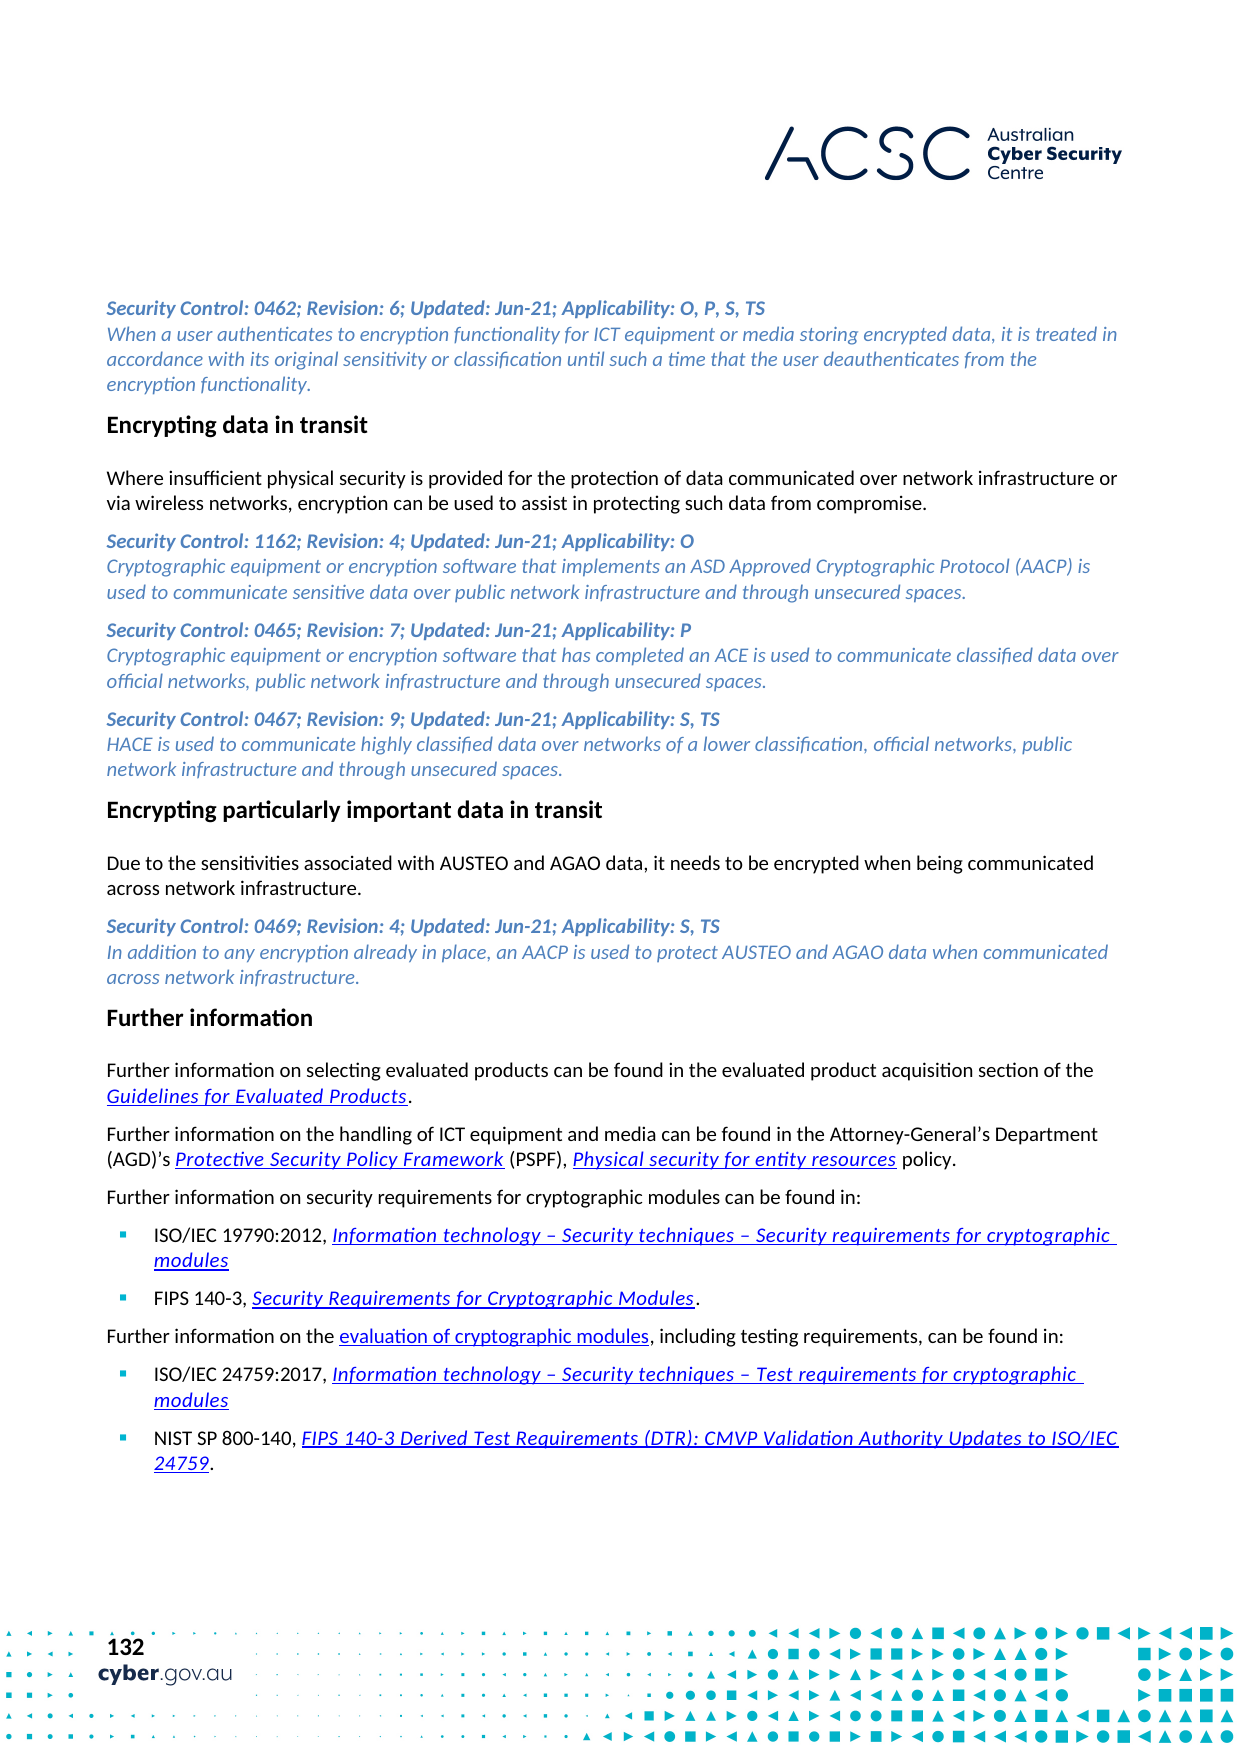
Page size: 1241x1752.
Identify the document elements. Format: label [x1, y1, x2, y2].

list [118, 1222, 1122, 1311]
picture [0, 0, 1240, 317]
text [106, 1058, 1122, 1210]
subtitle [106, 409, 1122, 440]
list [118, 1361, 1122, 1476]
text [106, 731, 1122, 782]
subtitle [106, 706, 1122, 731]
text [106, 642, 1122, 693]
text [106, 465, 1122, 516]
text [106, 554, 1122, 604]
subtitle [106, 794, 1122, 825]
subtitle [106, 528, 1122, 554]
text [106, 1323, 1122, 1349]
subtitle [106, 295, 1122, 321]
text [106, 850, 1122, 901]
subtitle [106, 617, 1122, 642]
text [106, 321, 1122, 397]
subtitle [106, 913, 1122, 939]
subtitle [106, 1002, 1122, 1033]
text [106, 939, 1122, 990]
picture [0, 1624, 1237, 1747]
